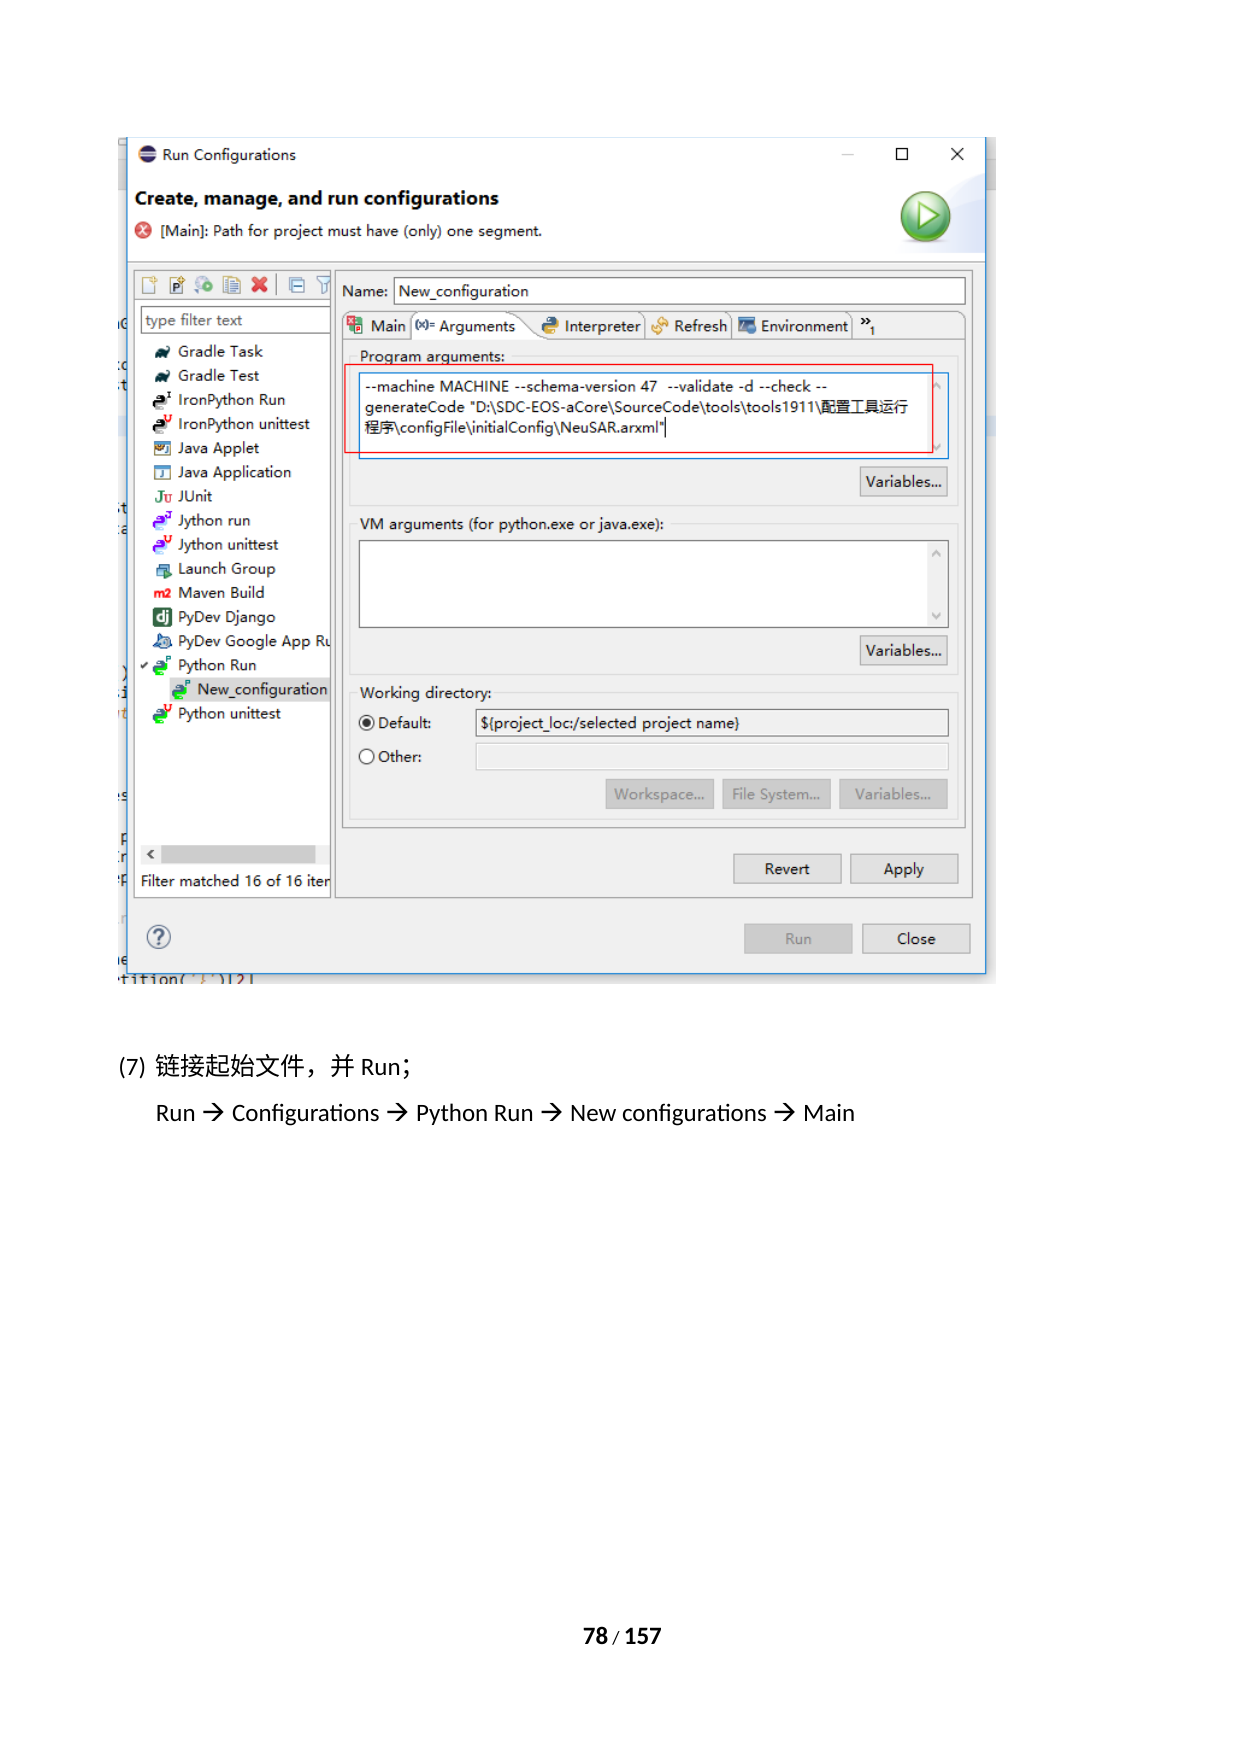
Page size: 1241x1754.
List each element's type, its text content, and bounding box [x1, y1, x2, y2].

list Run Configurations Python Run New configurations Main [156, 1097, 1122, 1129]
list 链接起始文件，并Run； [118, 1032, 1122, 1097]
picture [118, 137, 996, 984]
